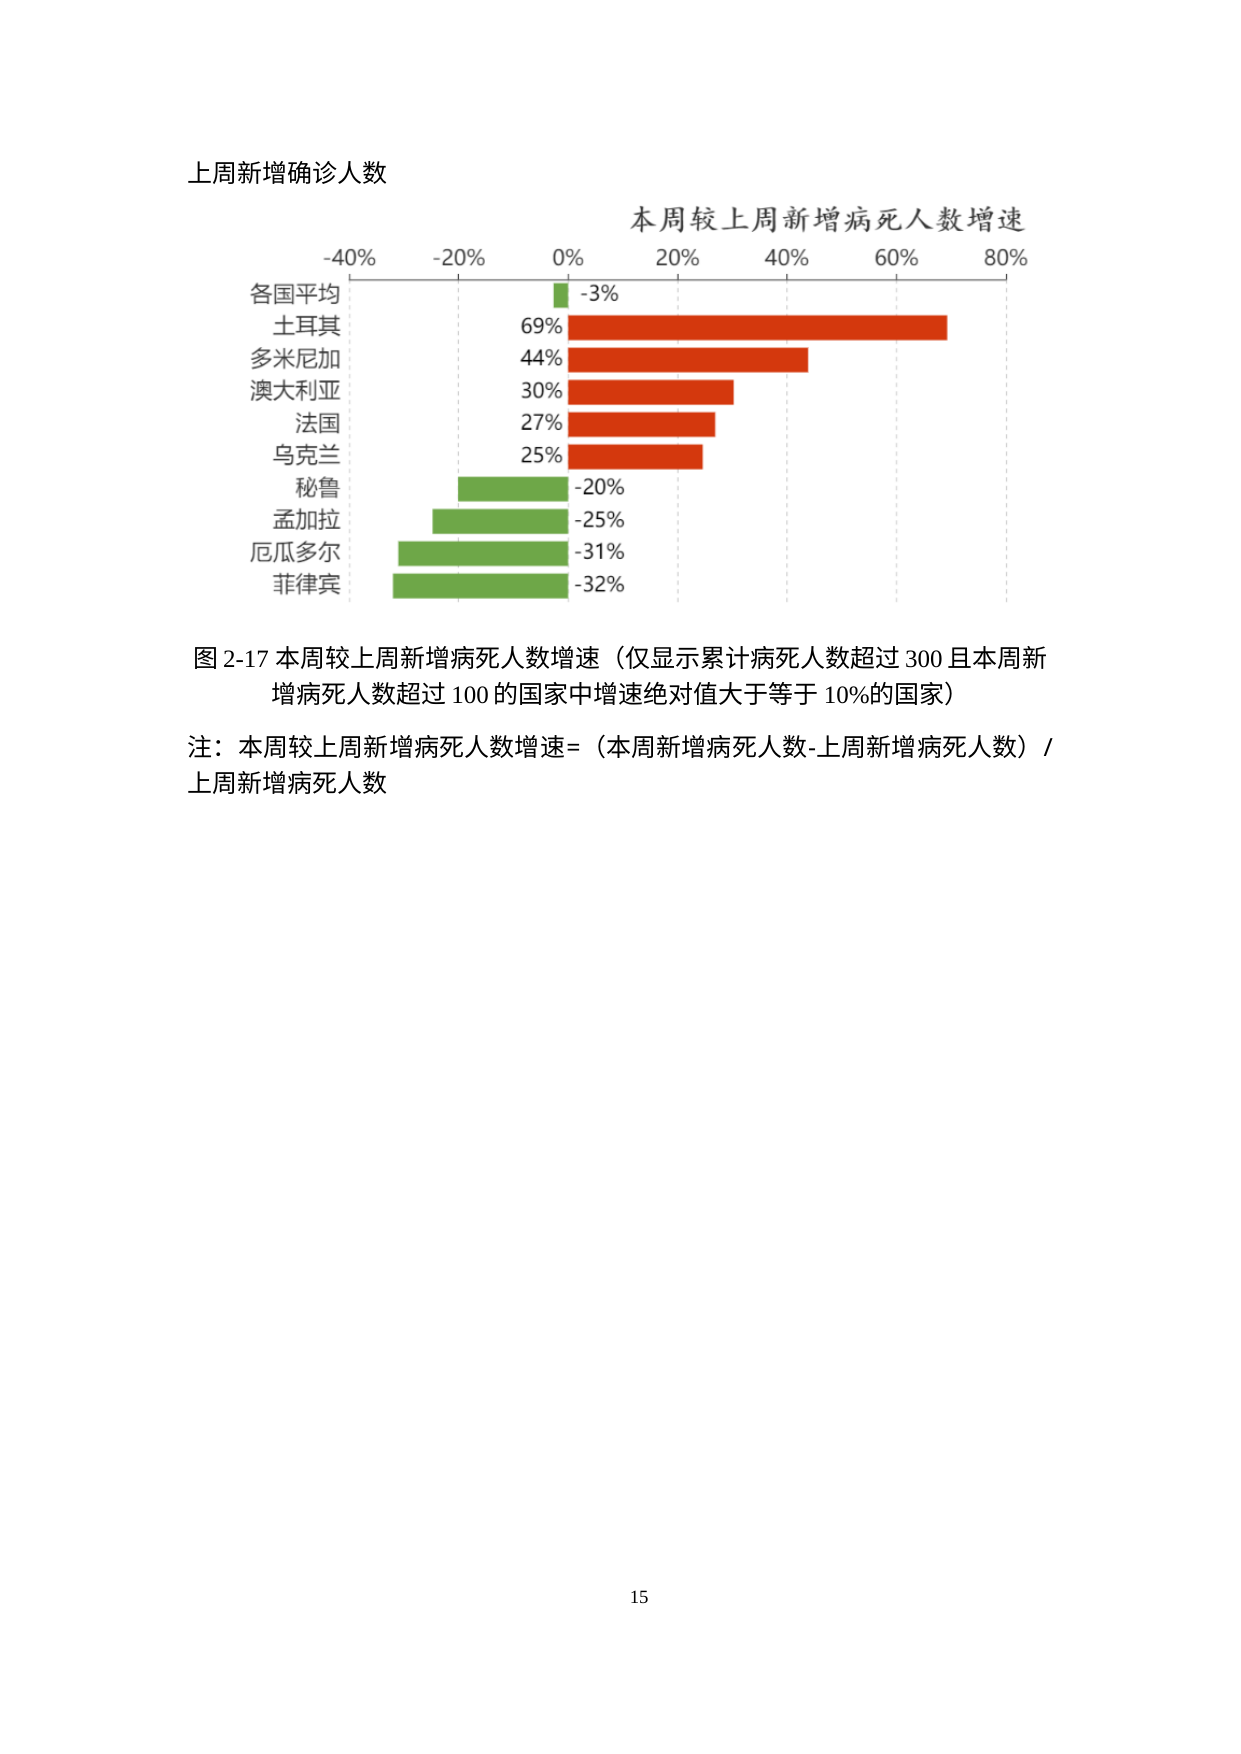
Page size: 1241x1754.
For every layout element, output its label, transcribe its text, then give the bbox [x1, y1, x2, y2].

subtitle 图2-17 本周较上周新增病死人数增速（仅显示累计病死人数超过300且本周新增病死人数超过100的国家中增速绝对值大于等于10%的国家） [187, 638, 1053, 711]
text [187, 153, 1053, 189]
picture [192, 189, 1049, 603]
text 注：本周较上周新增病死人数增速=（本周新增病死人数-上周新增病死人数）/上周新增病死人数 [187, 727, 1053, 799]
